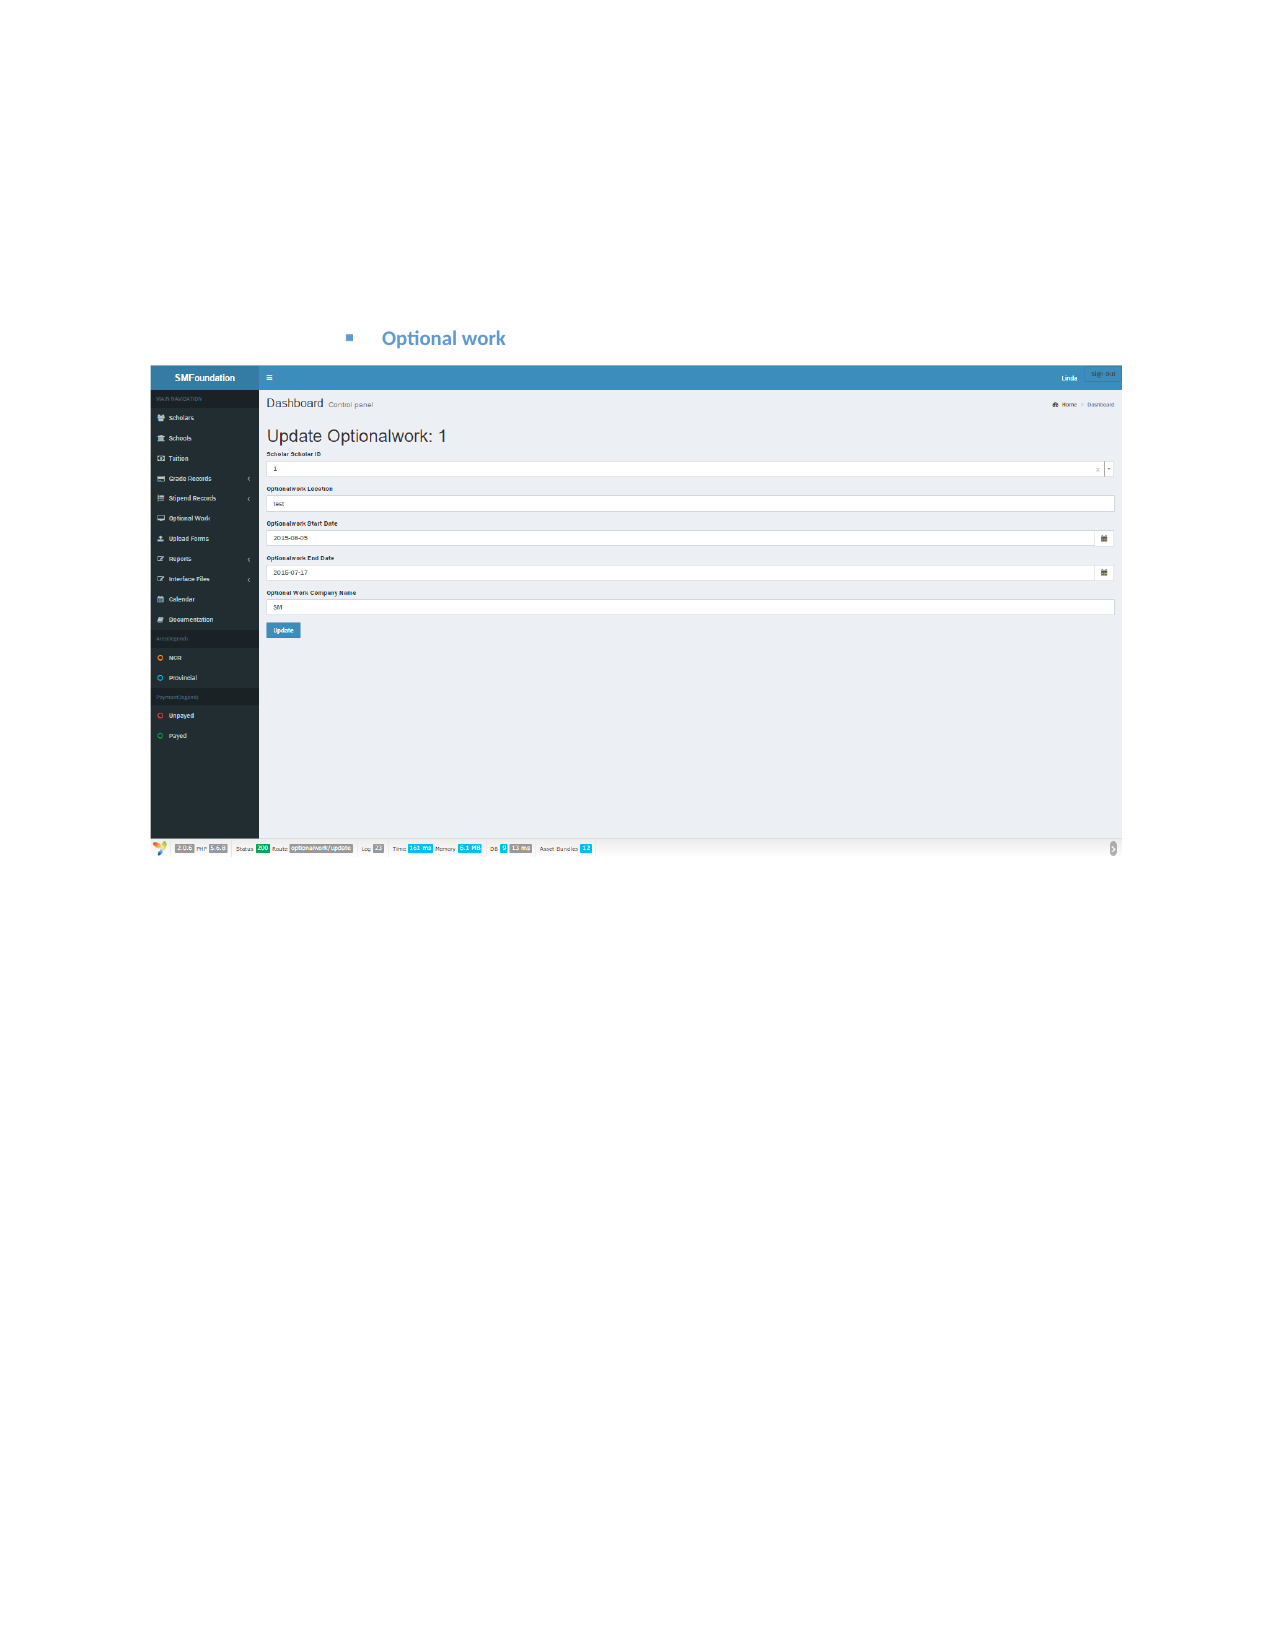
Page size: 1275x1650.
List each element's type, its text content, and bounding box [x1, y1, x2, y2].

list Optional work [344, 325, 1125, 350]
picture [150, 365, 1122, 856]
